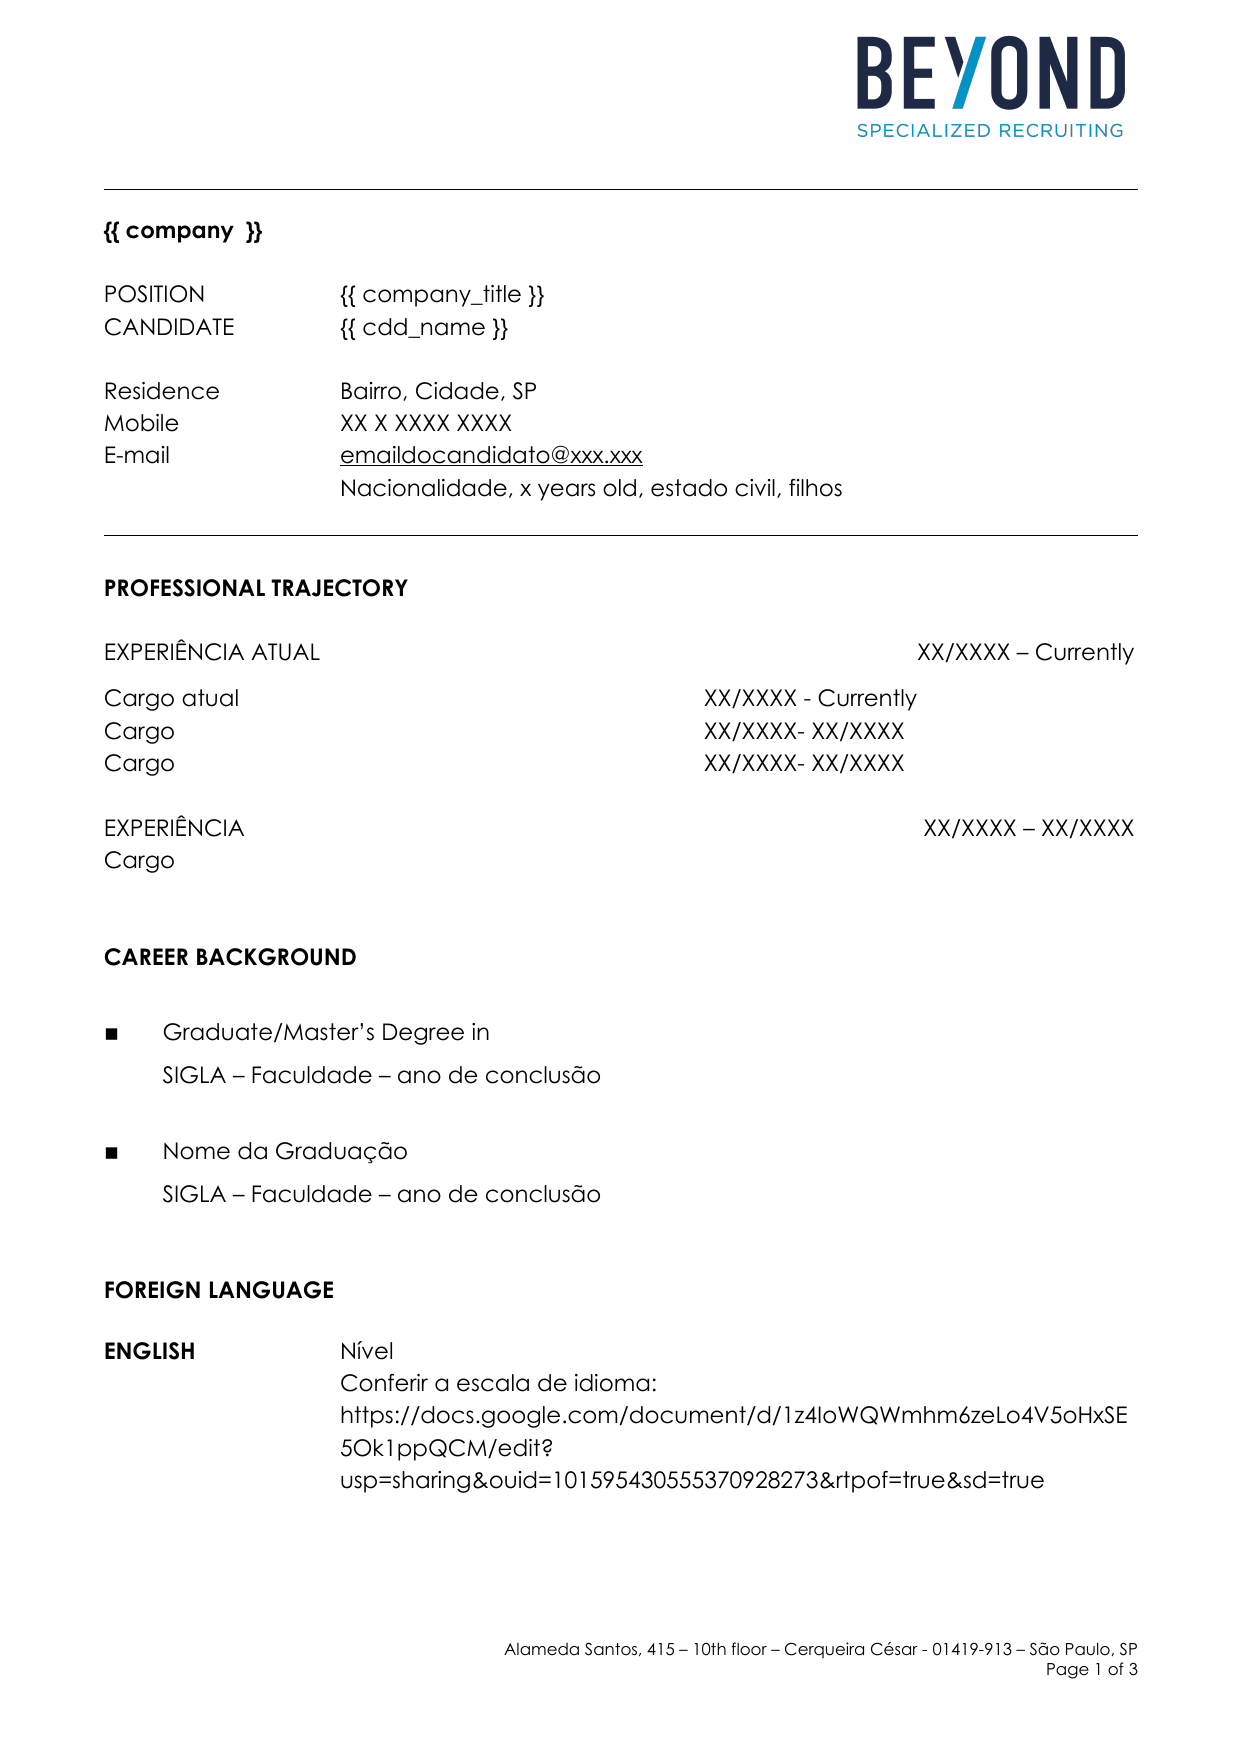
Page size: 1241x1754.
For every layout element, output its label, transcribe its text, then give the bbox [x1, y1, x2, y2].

picture [852, 28, 1127, 142]
text Conferir a escala de idioma: https://docs.google.com/document/d/1z4IoWQWmhm6zeLo4V5oHxSE5Ok1ppQCM/edit?usp=sharing&ouid=101595430555370928273&rtpof=true&sd=true [0, 1368, 1138, 1493]
text FOREIGN LANGUAGE [103, 1276, 1138, 1304]
list Graduate/Master’s Degree in [103, 1007, 1138, 1054]
text Residence Bairro, Cidade, SP [103, 376, 1138, 404]
text EXPERIÊNCIA XX/XXXX – XX/XXXX [103, 813, 1138, 841]
text Cargo XX/XXXX- XX/XXXX [103, 716, 1138, 744]
text Cargo XX/XXXX- XX/XXXX [103, 748, 1138, 777]
list Nome da Graduação [103, 1125, 1138, 1172]
text Mobile XX X XXXX XXXX [103, 408, 1138, 436]
text PROFESSIONAL TRAJECTORY [103, 573, 1138, 601]
text SIGLA – Faculdade – ano de conclusão [162, 1061, 1138, 1089]
text Cargo atual XX/XXXX - Currently [103, 684, 1138, 712]
text EXPERIÊNCIA ATUAL XX/XXXX – Currently [103, 637, 1138, 666]
text SIGLA – Faculdade – ano de conclusão [162, 1179, 1138, 1207]
text ENGLISH Nível [103, 1336, 1138, 1364]
text Cargo [103, 845, 1138, 873]
text POSITION {{ company_title }} [103, 280, 1138, 308]
text E-mail emaildocandidato@xxx.xxx [103, 441, 1138, 469]
text Nacionalidade, x years old, estado civil, filhos [103, 473, 1138, 501]
subtitle CANDIDATE {{ cdd_name }} [103, 312, 1138, 340]
text {{ company }} [103, 215, 1138, 243]
text CAREER BACKGROUND [103, 942, 1138, 970]
